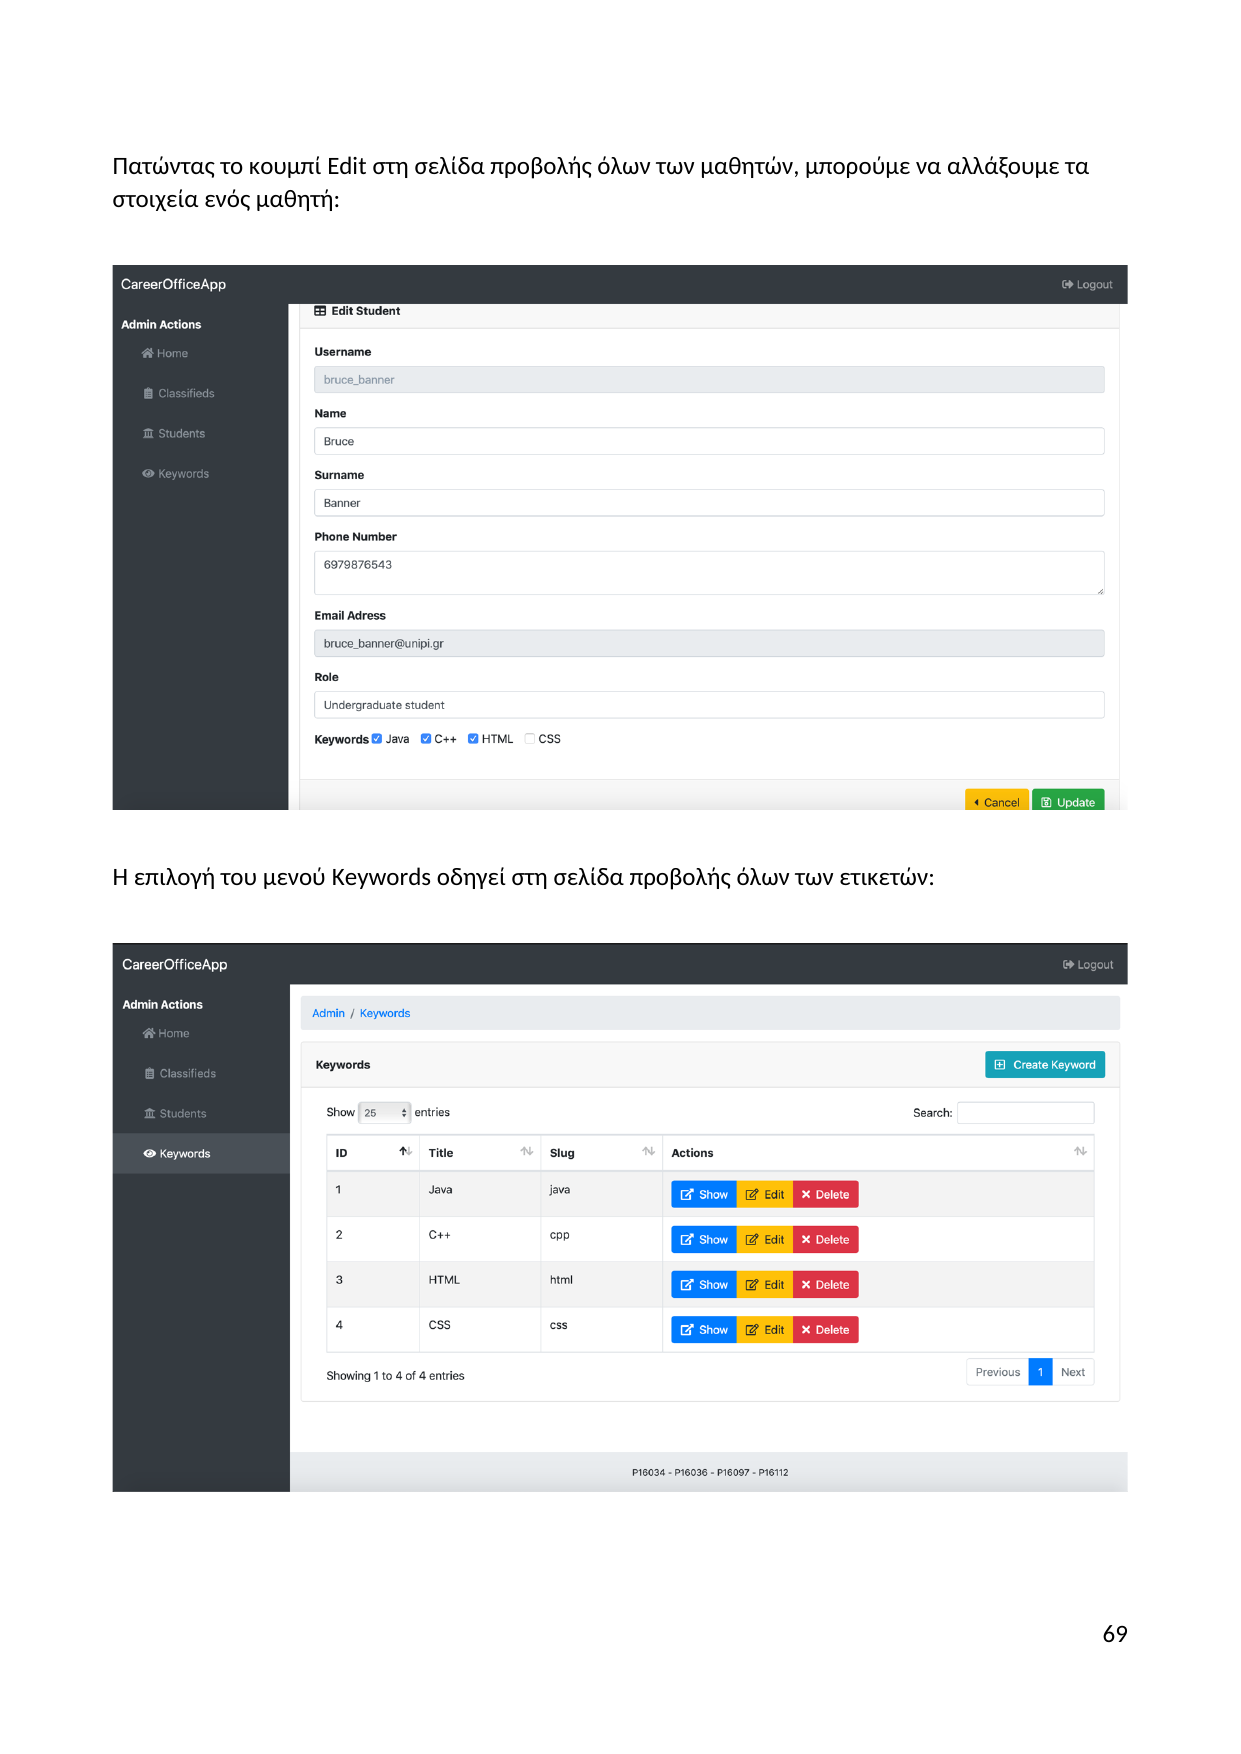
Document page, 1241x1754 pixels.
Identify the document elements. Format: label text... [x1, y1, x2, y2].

picture [112, 943, 1128, 1492]
text Η επιλογή του μενού Keywords οδηγεί στη σελίδα προβολής όλων των ετικετών: [112, 861, 1128, 892]
text Πατώντας το κουμπί Edit στη σελίδα προβολής όλων των μαθητών, μπορούμε να αλλάξουμε τα στοιχεία ενός μαθητή: [112, 150, 1128, 213]
picture [112, 265, 1128, 810]
